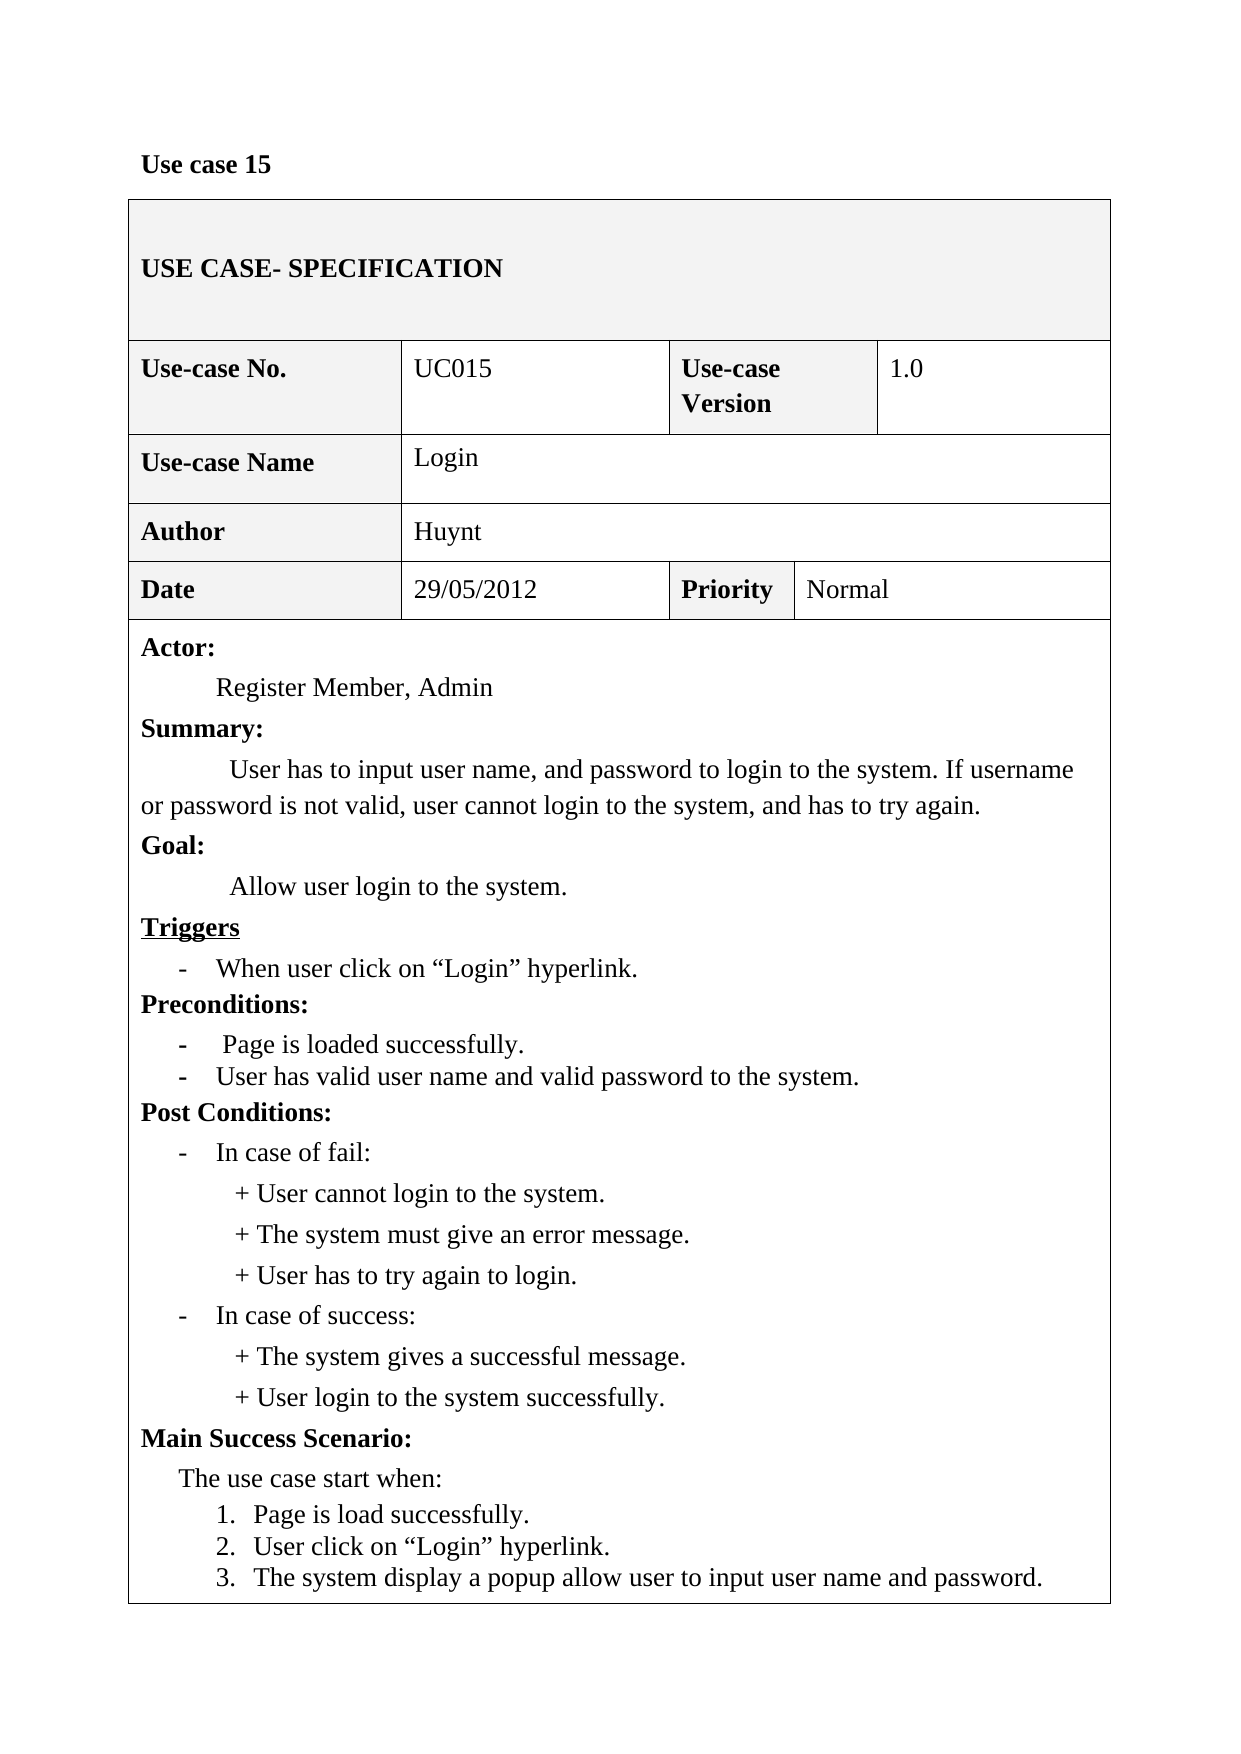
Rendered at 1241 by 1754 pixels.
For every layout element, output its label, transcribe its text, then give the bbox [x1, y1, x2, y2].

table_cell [129, 620, 1110, 1603]
table_cell Login [402, 435, 1110, 502]
table_cell UC015 [402, 341, 669, 433]
table_cell Priority [670, 562, 794, 619]
table_cell Author [129, 504, 401, 561]
table_cell 29/05/2012 [402, 562, 669, 619]
text Use case 15 [141, 148, 1122, 179]
table_cell Use-case No. [129, 341, 401, 433]
table_cell Normal [795, 562, 1110, 619]
table_cell Use-case Name [129, 435, 401, 502]
table_cell 1.0 [878, 341, 1110, 433]
table_cell Date [129, 562, 401, 619]
table_cell Use-case Version [670, 341, 877, 433]
table_cell Huynt [402, 504, 1110, 561]
table_header USE CASE- SPECIFICATION [129, 200, 1110, 340]
